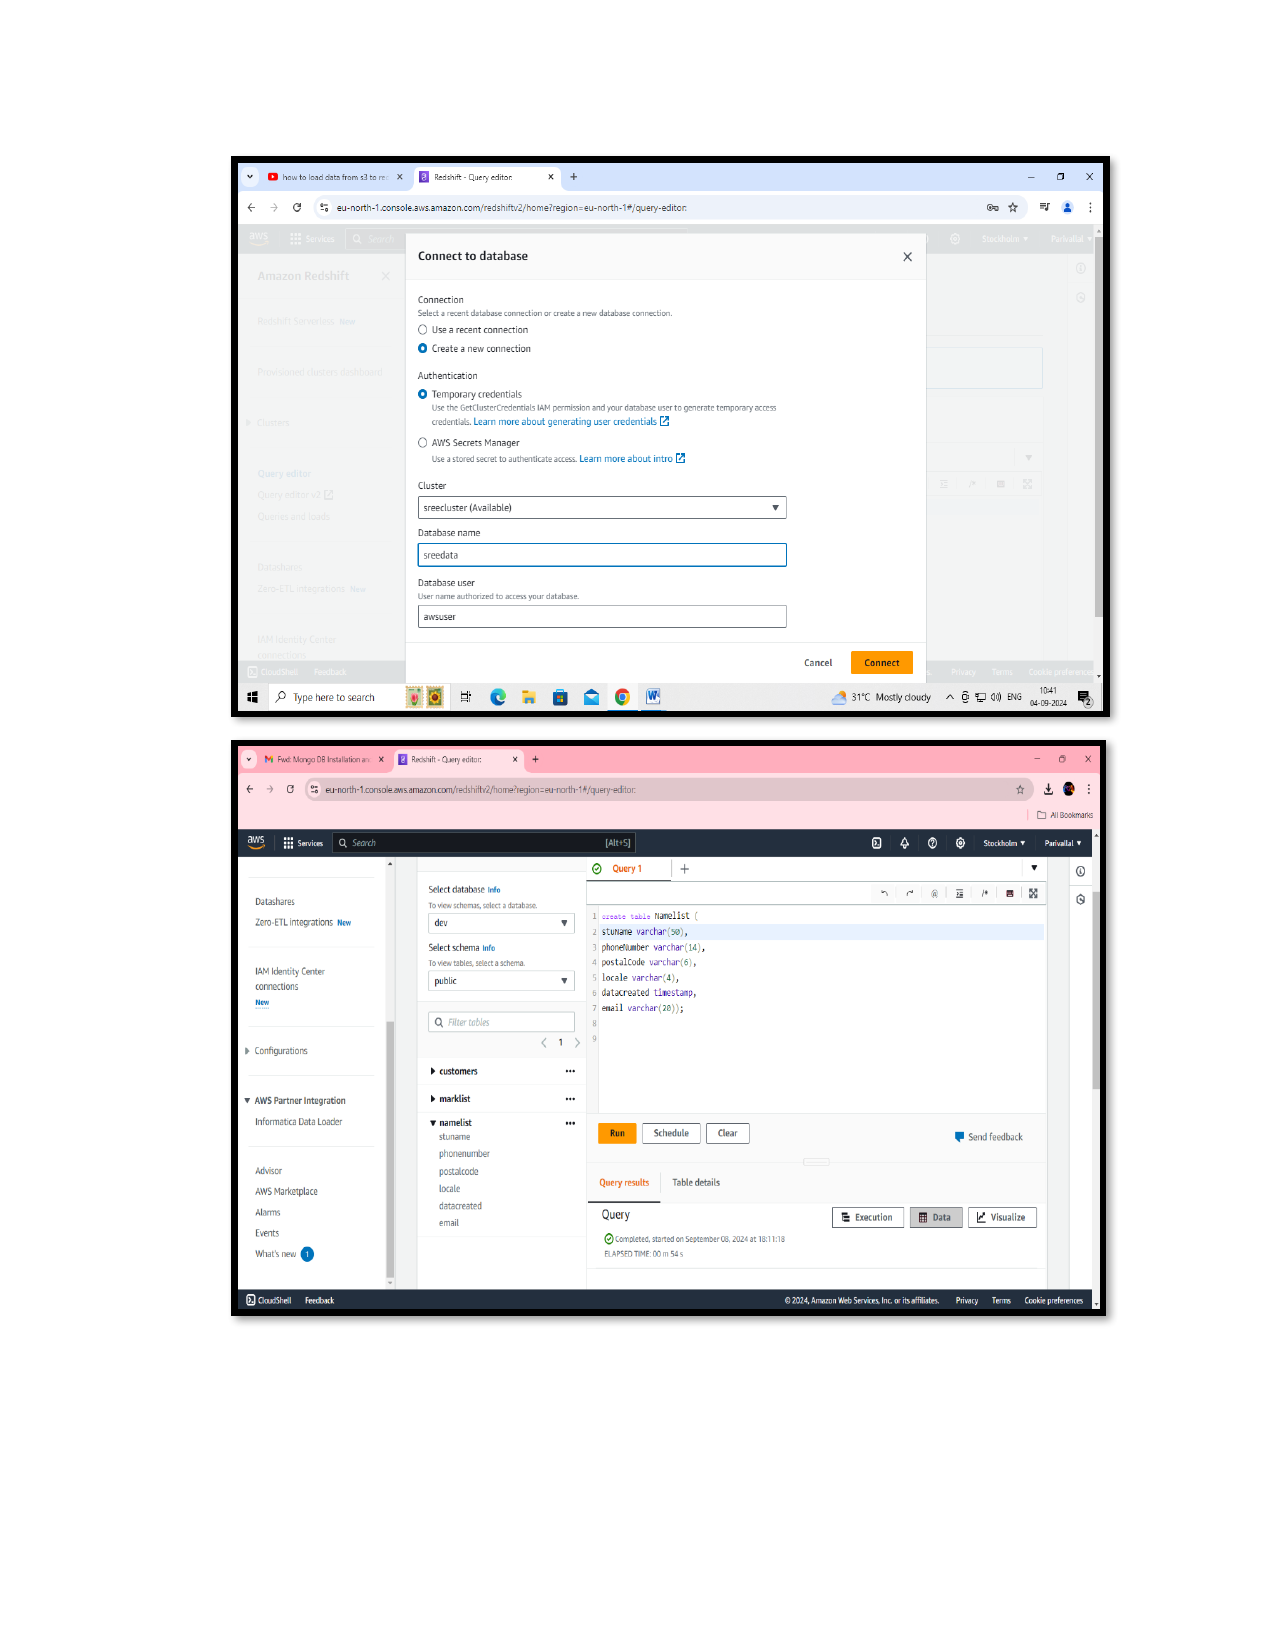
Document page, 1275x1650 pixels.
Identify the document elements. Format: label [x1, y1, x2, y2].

list [187, 150, 1125, 1331]
picture [238, 163, 1103, 711]
picture [238, 746, 1100, 1309]
